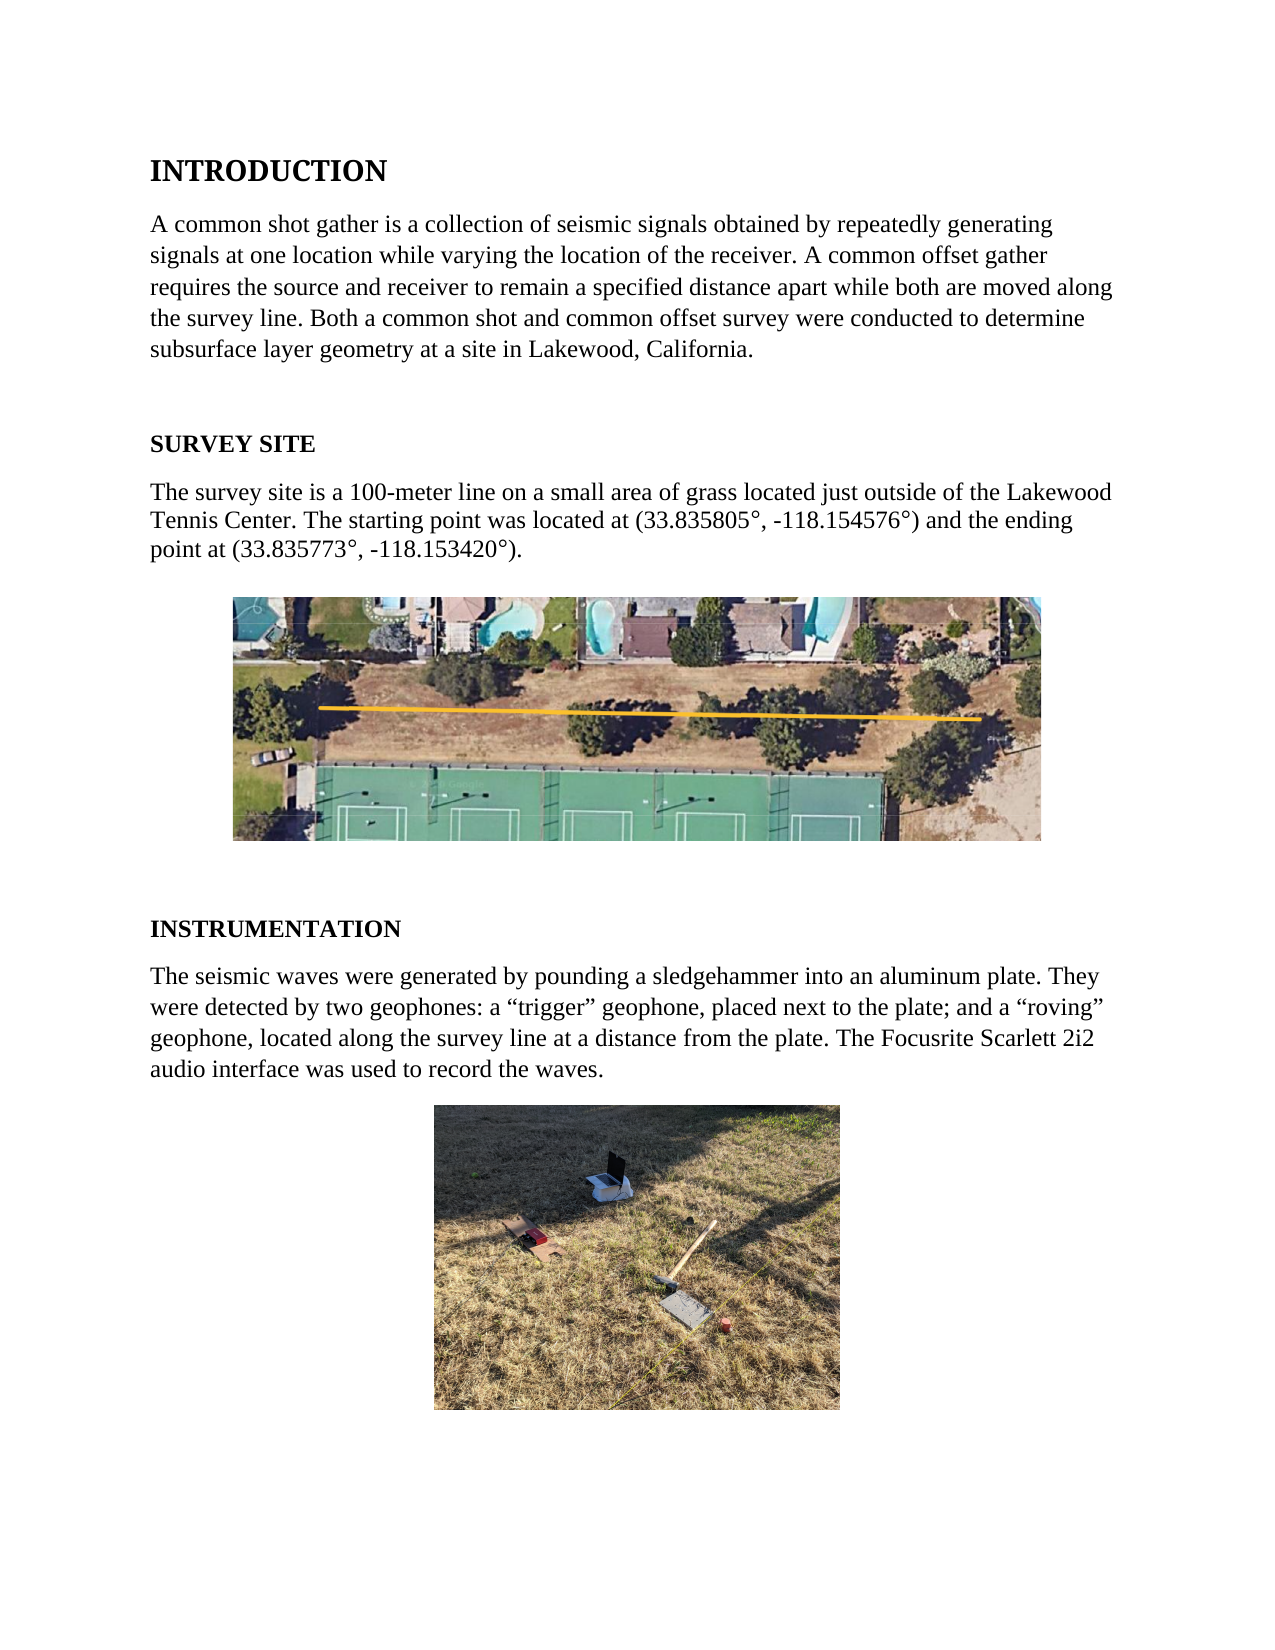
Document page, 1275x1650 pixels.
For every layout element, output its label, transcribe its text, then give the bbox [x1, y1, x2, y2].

text INTRODUCTION [150, 150, 1125, 190]
picture [434, 1105, 840, 1410]
text SURVEY SITE [150, 429, 1125, 458]
text The seismic waves were generated by pounding a sledgehammer into an aluminum plate. They were detected by two geophones: a “trigger” geophone, placed next to the plate; and a “roving” geophone, located along the survey line at a distance from the plate. The Focusrite Scarlett 2i2 audio interface was used to record the waves. [150, 961, 1125, 1083]
text The survey site is a 100-meter line on a small area of grass located just outside of the Lakewood Tennis Center. The starting point was located at (33.835805, -118.154576) and the ending point at (33.835773, -118.153420). [150, 477, 1125, 563]
text A common shot gather is a collection of seismic signals obtained by repeatedly generating signals at one location while varying the location of the receiver. A common offset gather requires the source and receiver to remain a specified distance apart while both are moved along the survey line. Both a common shot and common offset survey were conducted to determine subsurface layer geometry at a site in Lakewood, California. [150, 209, 1125, 362]
text INSTRUMENTATION [150, 914, 1125, 942]
picture [232, 597, 1042, 841]
